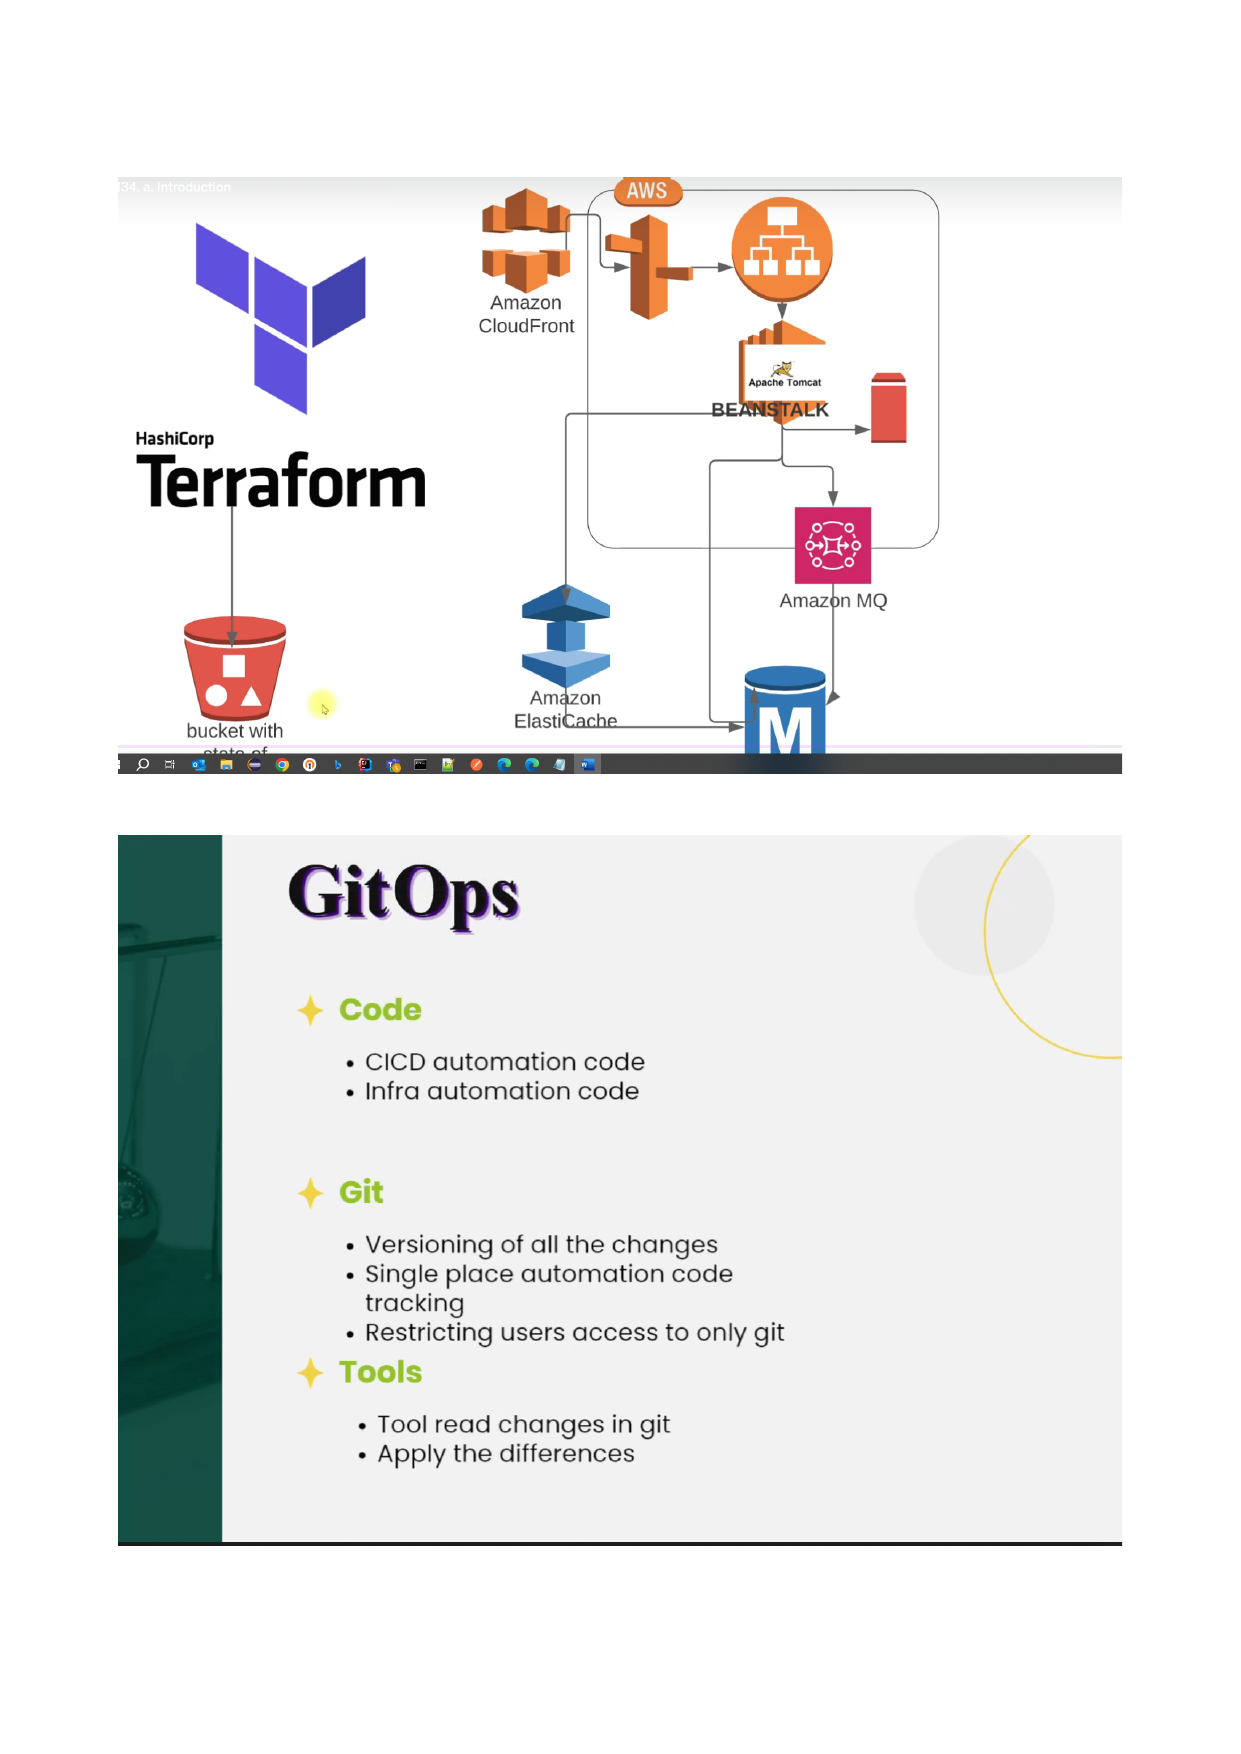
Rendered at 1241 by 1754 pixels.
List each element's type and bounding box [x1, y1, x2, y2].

picture [118, 835, 1123, 1546]
picture [118, 177, 1123, 774]
